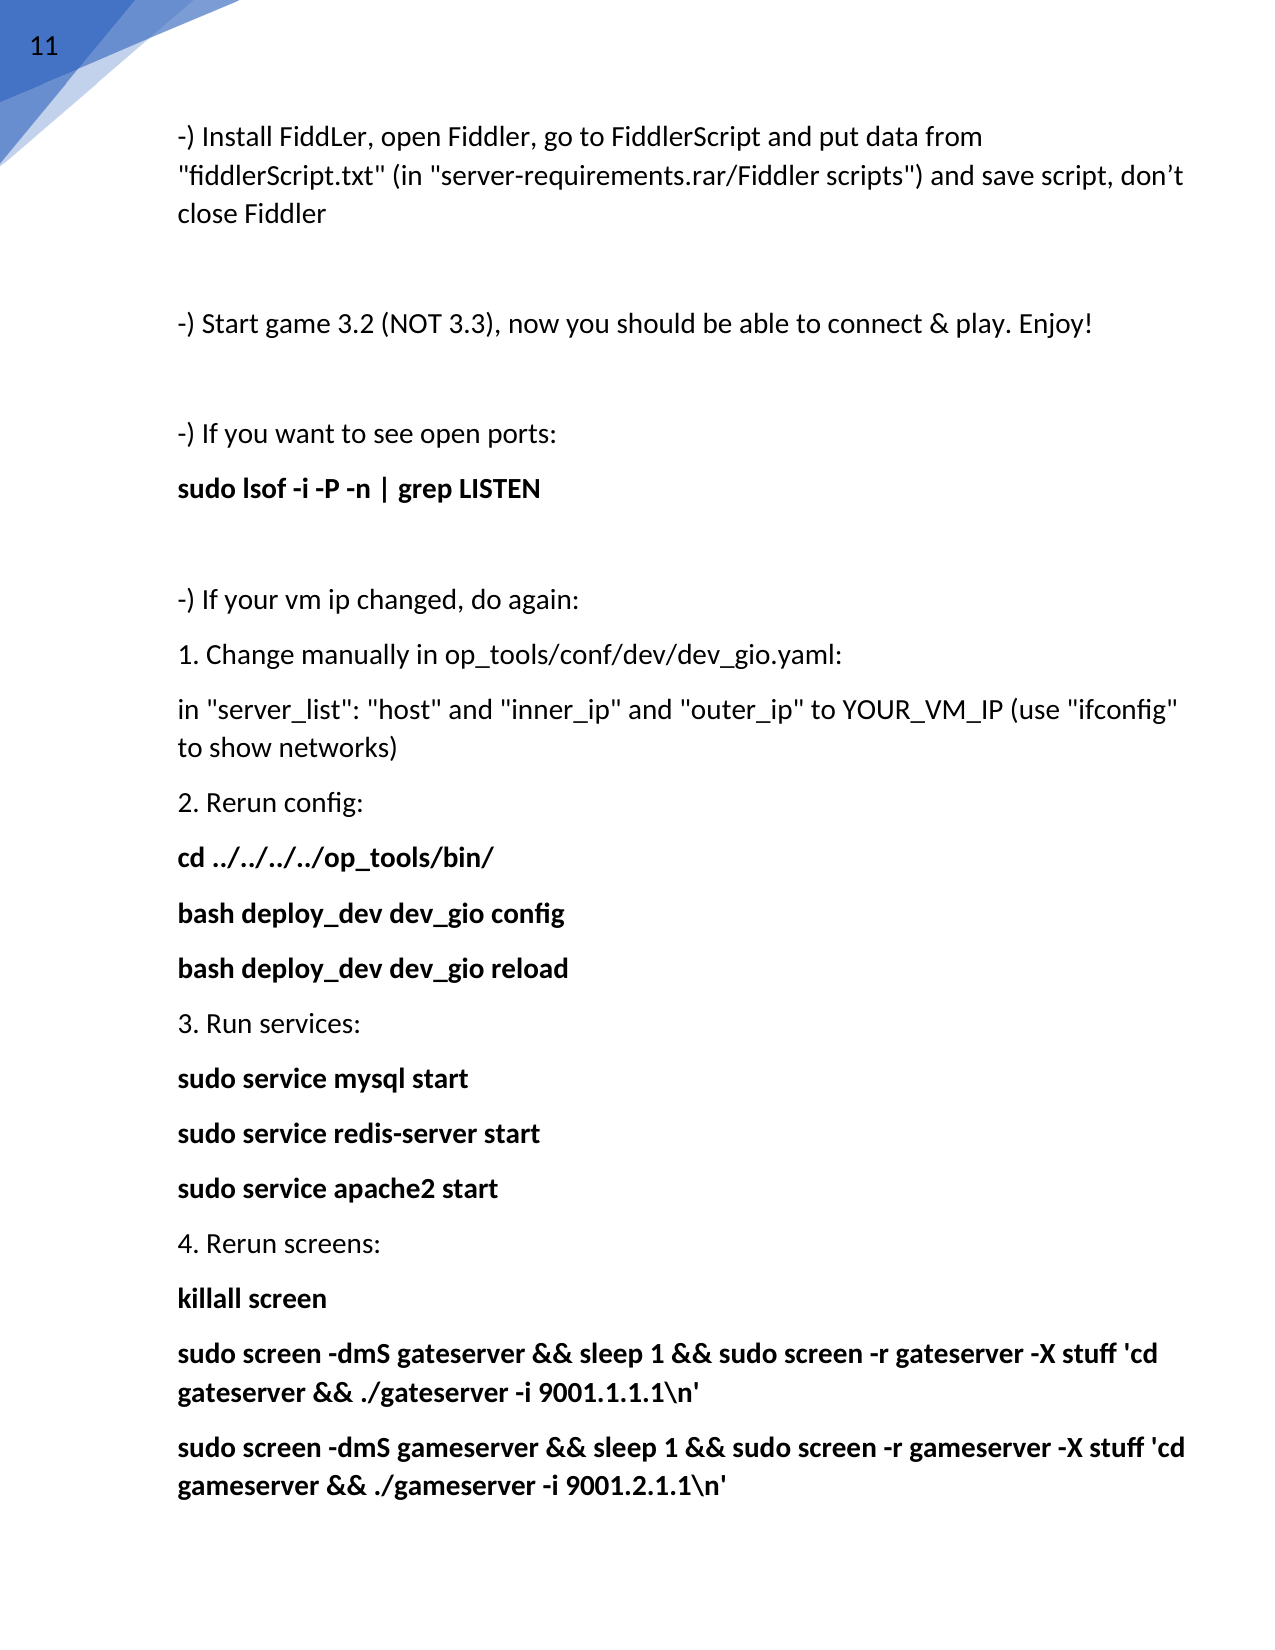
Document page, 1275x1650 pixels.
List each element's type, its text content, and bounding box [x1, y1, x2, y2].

text sudo service apache2 start [177, 1170, 1186, 1206]
text bash deploy_dev dev_gio config [177, 895, 1186, 930]
text sudo lsof -i -P -n | grep LISTEN [177, 471, 1186, 506]
text cd ../../../../op_tools/bin/ [177, 839, 1186, 875]
text 1. Change manually in op_tools/conf/dev/dev_gio.yaml: [177, 636, 1186, 671]
text 2. Rerun config: [177, 784, 1186, 820]
text in "server_list": "host" and "inner_ip" and "outer_ip" to YOUR_VM_IP (use "ifconfig" to show networks) [177, 691, 1186, 765]
text killall screen [177, 1280, 1186, 1316]
text -) If you want to see open ports: [177, 415, 1186, 451]
text bash deploy_dev dev_gio reload [177, 950, 1186, 985]
text sudo screen -dmS gameserver && sleep 1 && sudo screen -r gameserver -X stuff 'cd gameserver && ./gameserver -i 9001.2.1.1\n' [177, 1429, 1186, 1503]
text sudo service mysql start [177, 1060, 1186, 1096]
text 3. Run services: [177, 1005, 1186, 1041]
text -) Start game 3.2 (NOT 3.3), now you should be able to connect & play. Enjoy! [177, 305, 1186, 341]
picture [0, 0, 241, 168]
text sudo service redis-server start [177, 1115, 1186, 1151]
text -) Install FiddLer, open Fiddler, go to FiddlerScript and put data from "fiddlerScript.txt" (in "server-requirements.rar/Fiddler scripts") and save script, don’t close Fiddler [177, 118, 1186, 231]
text 4. Rerun screens: [177, 1225, 1186, 1261]
text sudo screen -dmS gateserver && sleep 1 && sudo screen -r gateserver -X stuff 'cd gateserver && ./gateserver -i 9001.1.1.1\n' [177, 1336, 1186, 1409]
text -) If your vm ip changed, do again: [177, 581, 1186, 616]
